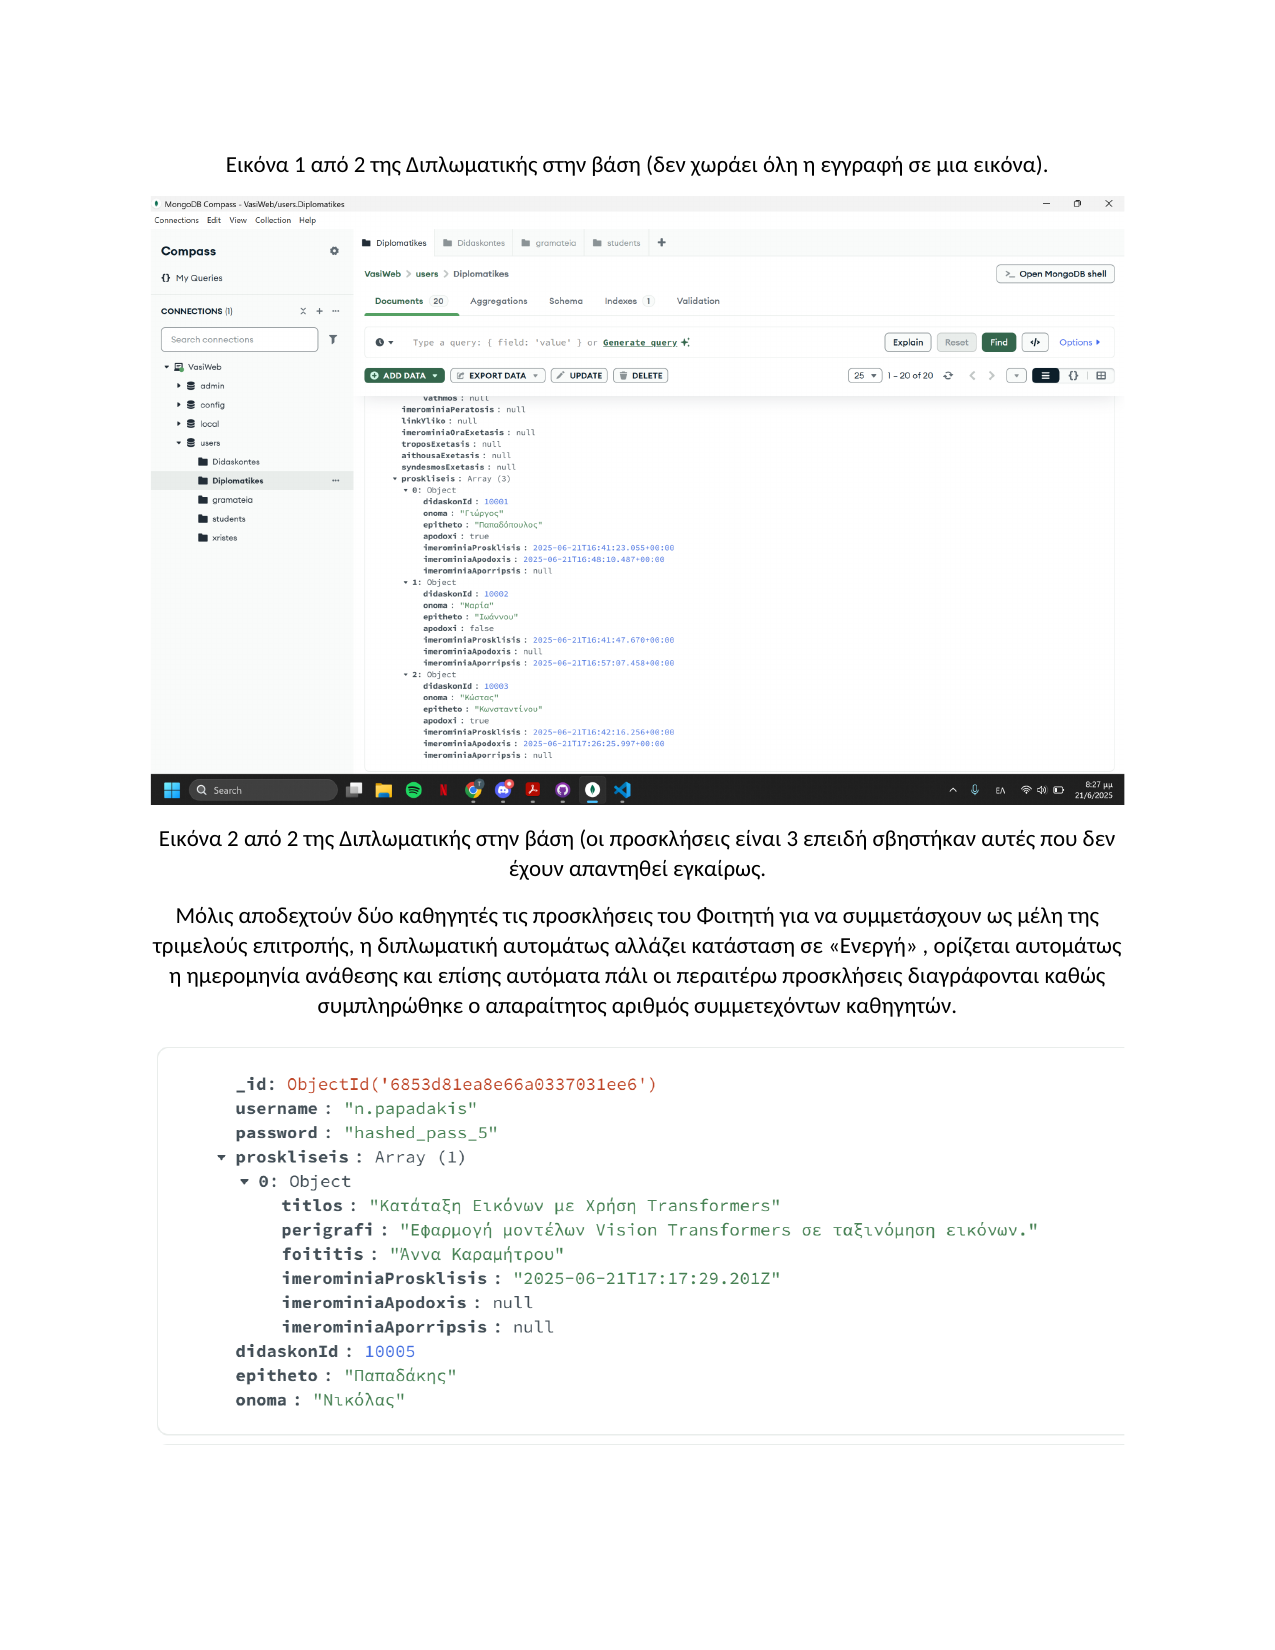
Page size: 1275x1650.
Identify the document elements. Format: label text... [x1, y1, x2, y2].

picture [150, 196, 1125, 805]
text Εικόνα 2 από 2 της Διπλωματικής στην βάση (οι προσκλήσεις είναι 3 επειδή σβηστήκαν αυτές που δεν έχουν απαντηθεί εγκαίρως. [150, 824, 1125, 882]
text Μόλις αποδεχτούν δύο καθηγητές τις προσκλήσεις του Φοιτητή για να συμμετάσχουν ως μέλη της τριμελούς επιτροπής, η διπλωματική αυτομάτως αλλάζει κατάσταση σε «Ενεργή» , ορίζεται αυτομάτως η ημερομηνία ανάθεσης και επίσης αυτόματα πάλι οι περαιτέρω προσκλήσεις διαγράφονται καθώς συμπληρώθηκε ο απαραίτητος αριθμός συμμετεχόντων καθηγητών. [150, 901, 1125, 1019]
picture [150, 1038, 1125, 1445]
text Εικόνα 1 από 2 της Διπλωματικής στην βάση (δεν χωράει όλη η εγγραφή σε μια εικόνα). [150, 150, 1125, 178]
